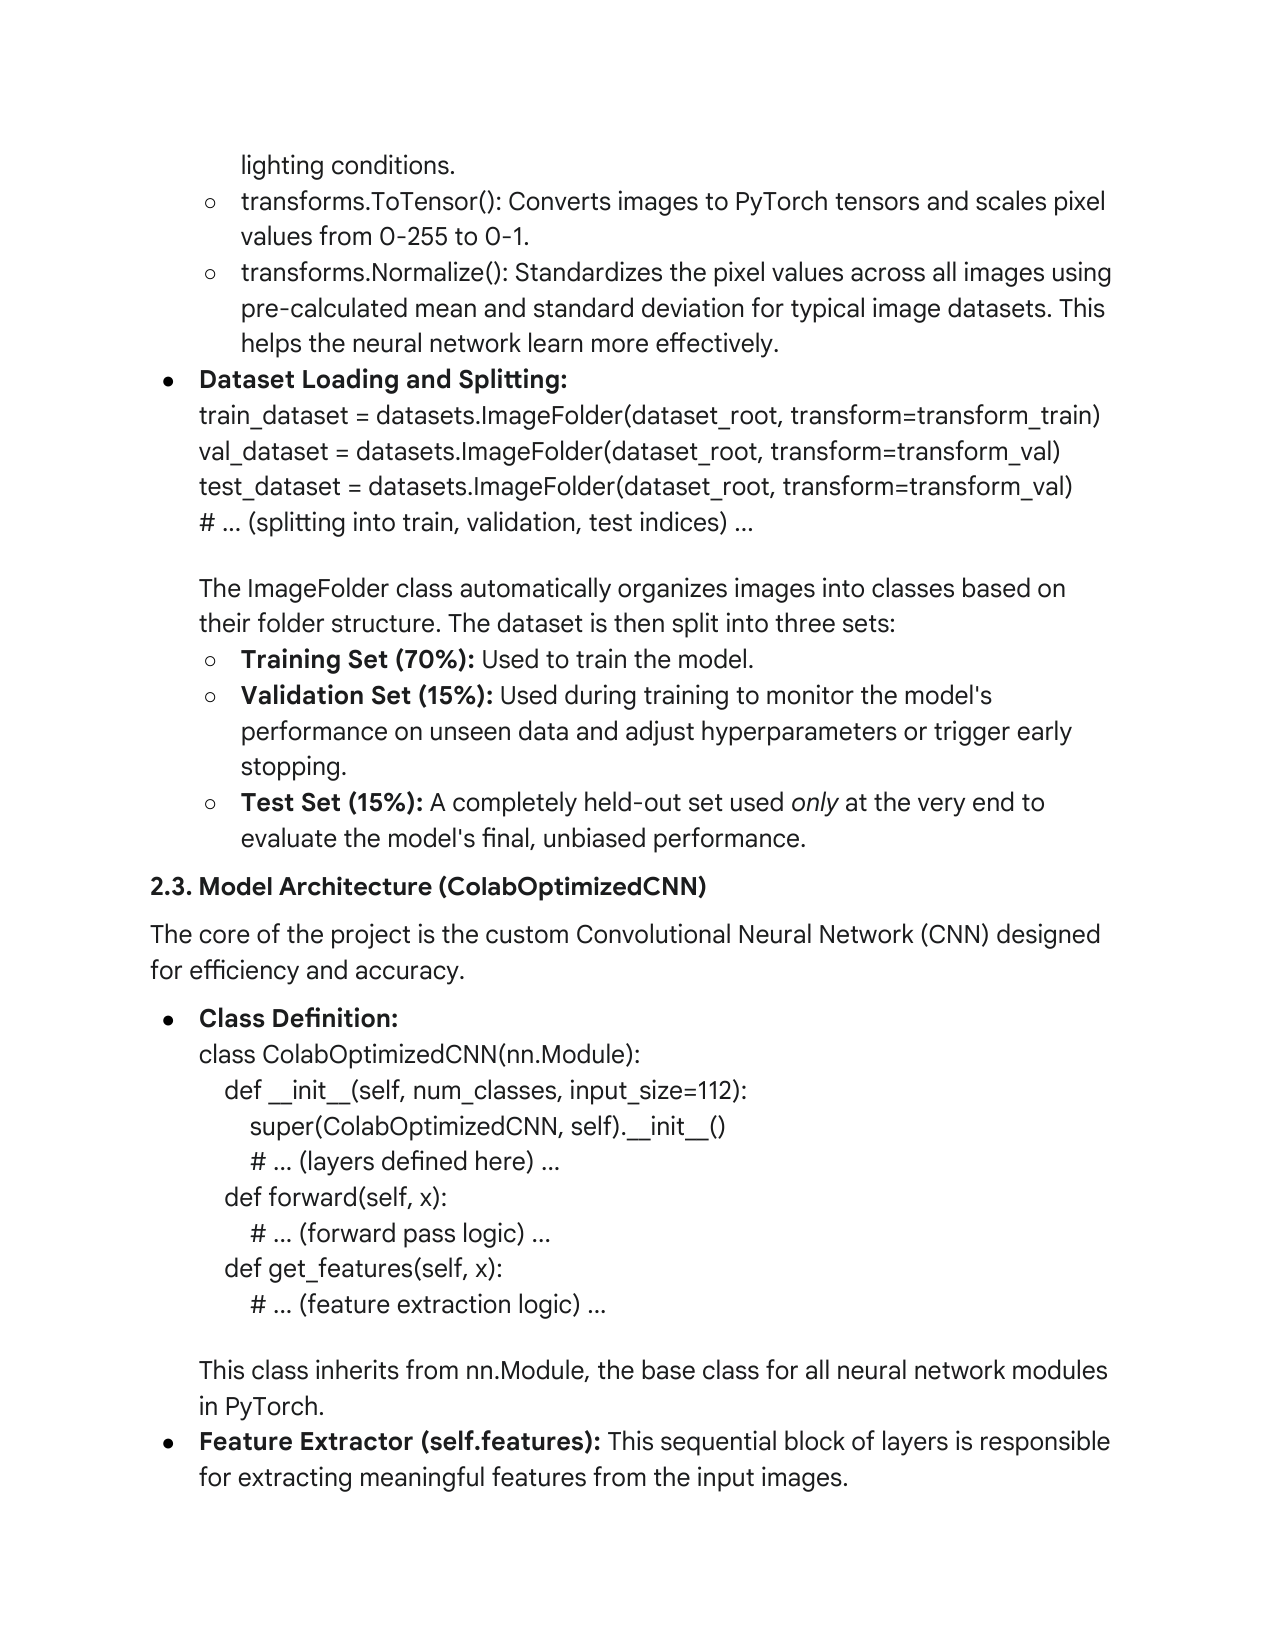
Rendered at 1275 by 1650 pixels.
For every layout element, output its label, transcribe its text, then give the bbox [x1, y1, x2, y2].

list Dataset Loading and Splitting: train_dataset = datasets.ImageFolder(dataset_root, transform=transform_train) val_dataset = datasets.ImageFolder(dataset_root, transform=transform_val) test_dataset = datasets.ImageFolder(dataset_root, transform=transform_val) # ... (splitting into train, validation, test indices) ... The ImageFolder class automatically organizes images into classes based on their folder structure. The dataset is then split into three sets: [161, 364, 1125, 640]
list transforms.ToTensor(): Converts images to PyTorch tensors and scales pixel values from 0-255 to 0-1. [203, 186, 1125, 253]
list Training Set (70%): Used to train the model. [203, 644, 1125, 676]
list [203, 150, 1125, 181]
list Class Definition: class ColabOptimizedCNN(nn.Module): def __init__(self, num_classes, input_size=112): super(ColabOptimizedCNN, self).__init__() # ... (layers defined here) ... def forward(self, x): # ... (forward pass logic) ... def get_features(self, x): # ... (feature extraction logic) ... This class inherits from nn.Module, the base class for all neural network modules in PyTorch. [161, 1003, 1125, 1422]
subtitle 2.3. Model Architecture (ColabOptimizedCNN) [150, 871, 1125, 903]
list transforms.Normalize(): Standardizes the pixel values across all images using pre-calculated mean and standard deviation for typical image datasets. This helps the neural network learn more effectively. [203, 257, 1125, 360]
text The core of the project is the custom Convolutional Neural Network (CNN) designed for efficiency and accuracy. [150, 919, 1125, 987]
list Feature Extractor (self.features): This sequential block of layers is responsible for extracting meaningful features from the input images. [161, 1427, 1125, 1494]
list Test Set (15%): A completely held-out set used only at the very end to evaluate the model's final, unbiased performance. [203, 787, 1125, 854]
list Validation Set (15%): Used during training to monitor the model's performance on unseen data and adjust hyperparameters or trigger early stopping. [203, 680, 1125, 783]
